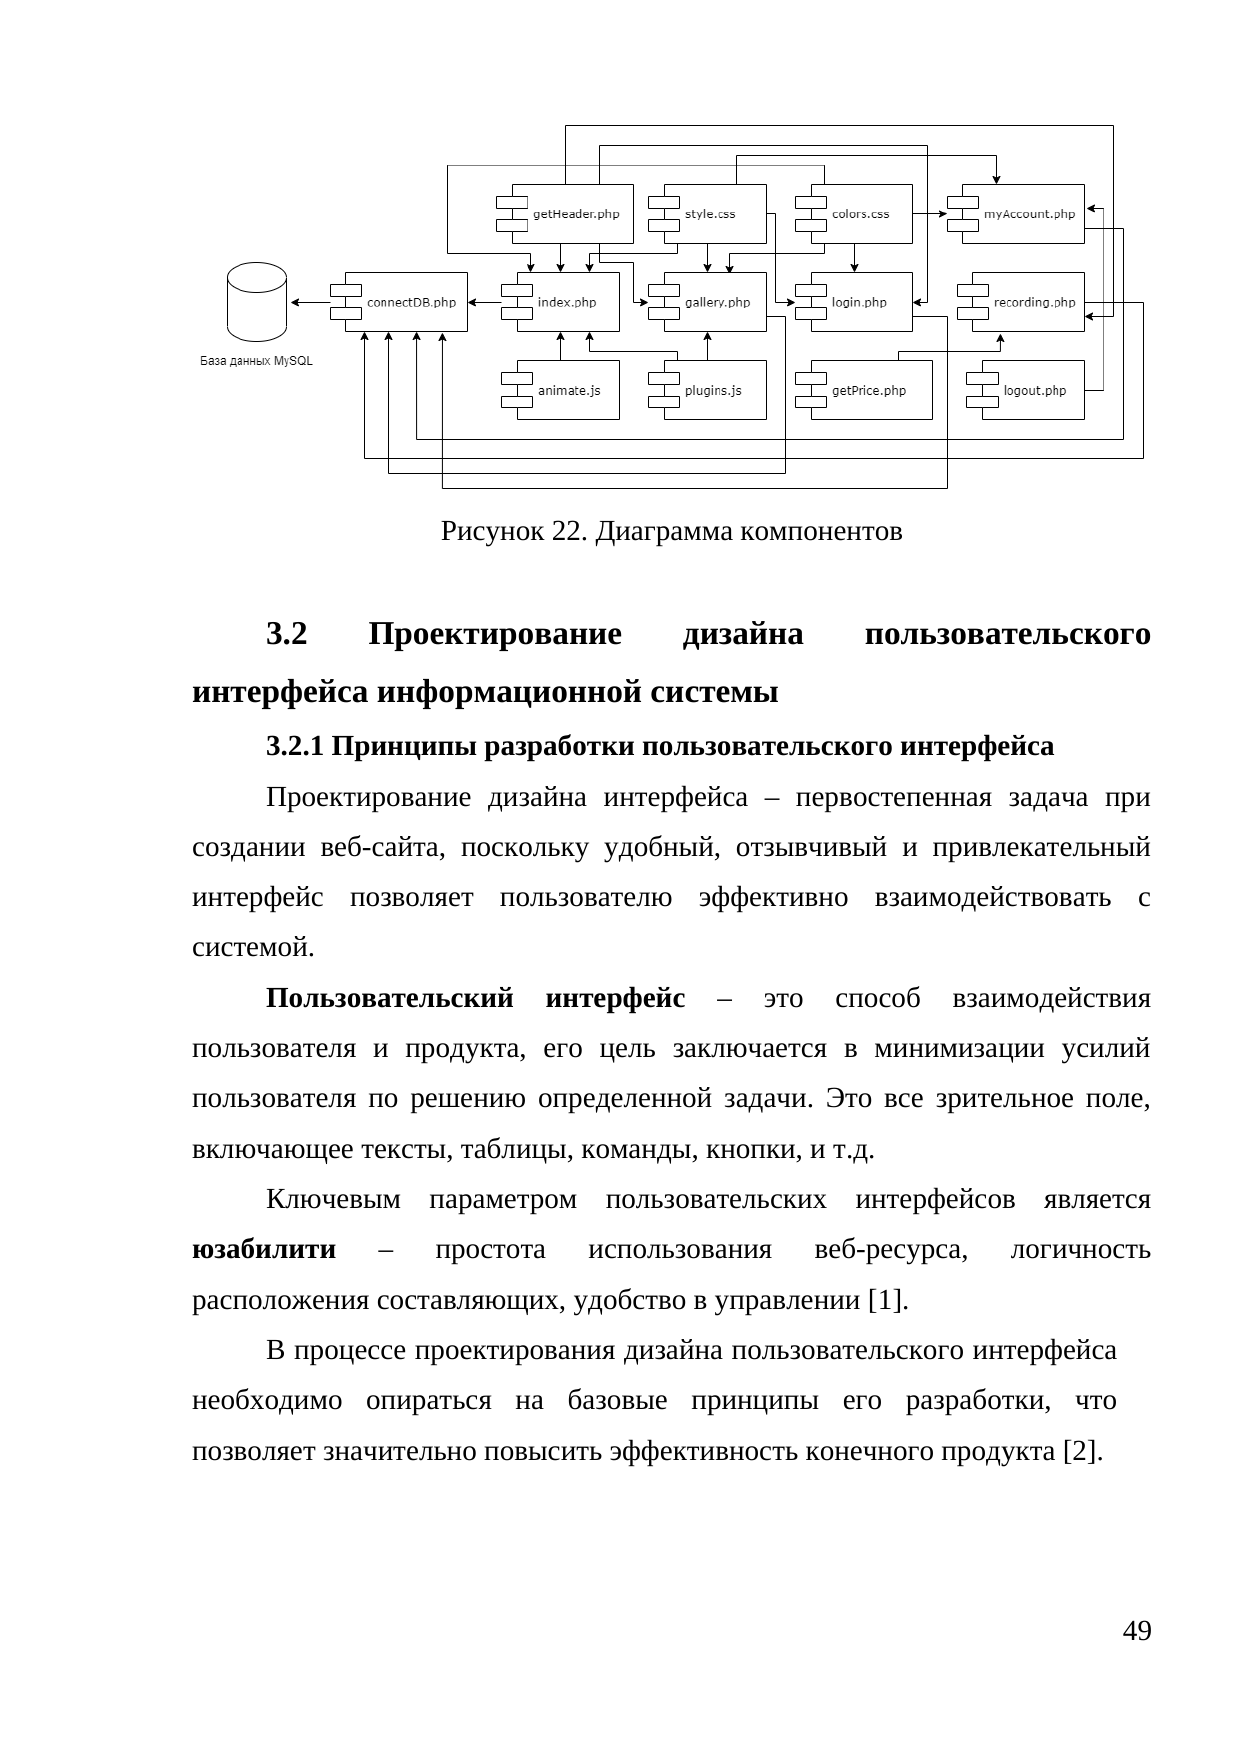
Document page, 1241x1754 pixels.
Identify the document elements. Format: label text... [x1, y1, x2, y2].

list Пользовательский интерфейс – это способ взаимодействия пользователя и продукта, его цель заключается в минимизации усилий пользователя по решению определенной задачи. Это все зрительное поле, включающее тексты, таблицы, команды, кнопки, и т.д. [192, 980, 1152, 1164]
list Ключевым параметром пользовательских интерфейсов является юзабилити – простота использования веб-ресурса, логичность расположения составляющих, удобство в управлении [1]. [192, 1181, 1152, 1315]
text В процессе проектирования дизайна пользовательского интерфейса необходимо опираться на базовые принципы его разработки, что позволяет значительно повысить эффективность конечного продукта [2]. [192, 1332, 1118, 1466]
text 3.2 Проектирование дизайна пользовательского интерфейса информационной системы [192, 613, 1152, 709]
text 3.2.1 Принципы разработки пользовательского интерфейса [192, 728, 1152, 762]
picture [192, 118, 1151, 496]
text Рисунок 22. Диаграмма компонентов [192, 513, 1152, 546]
text Проектирование дизайна интерфейса – первостепенная задача при создании веб-сайта, поскольку удобный, отзывчивый и привлекательный интерфейс позволяет пользователю эффективно взаимодействовать с системой. [192, 779, 1152, 963]
